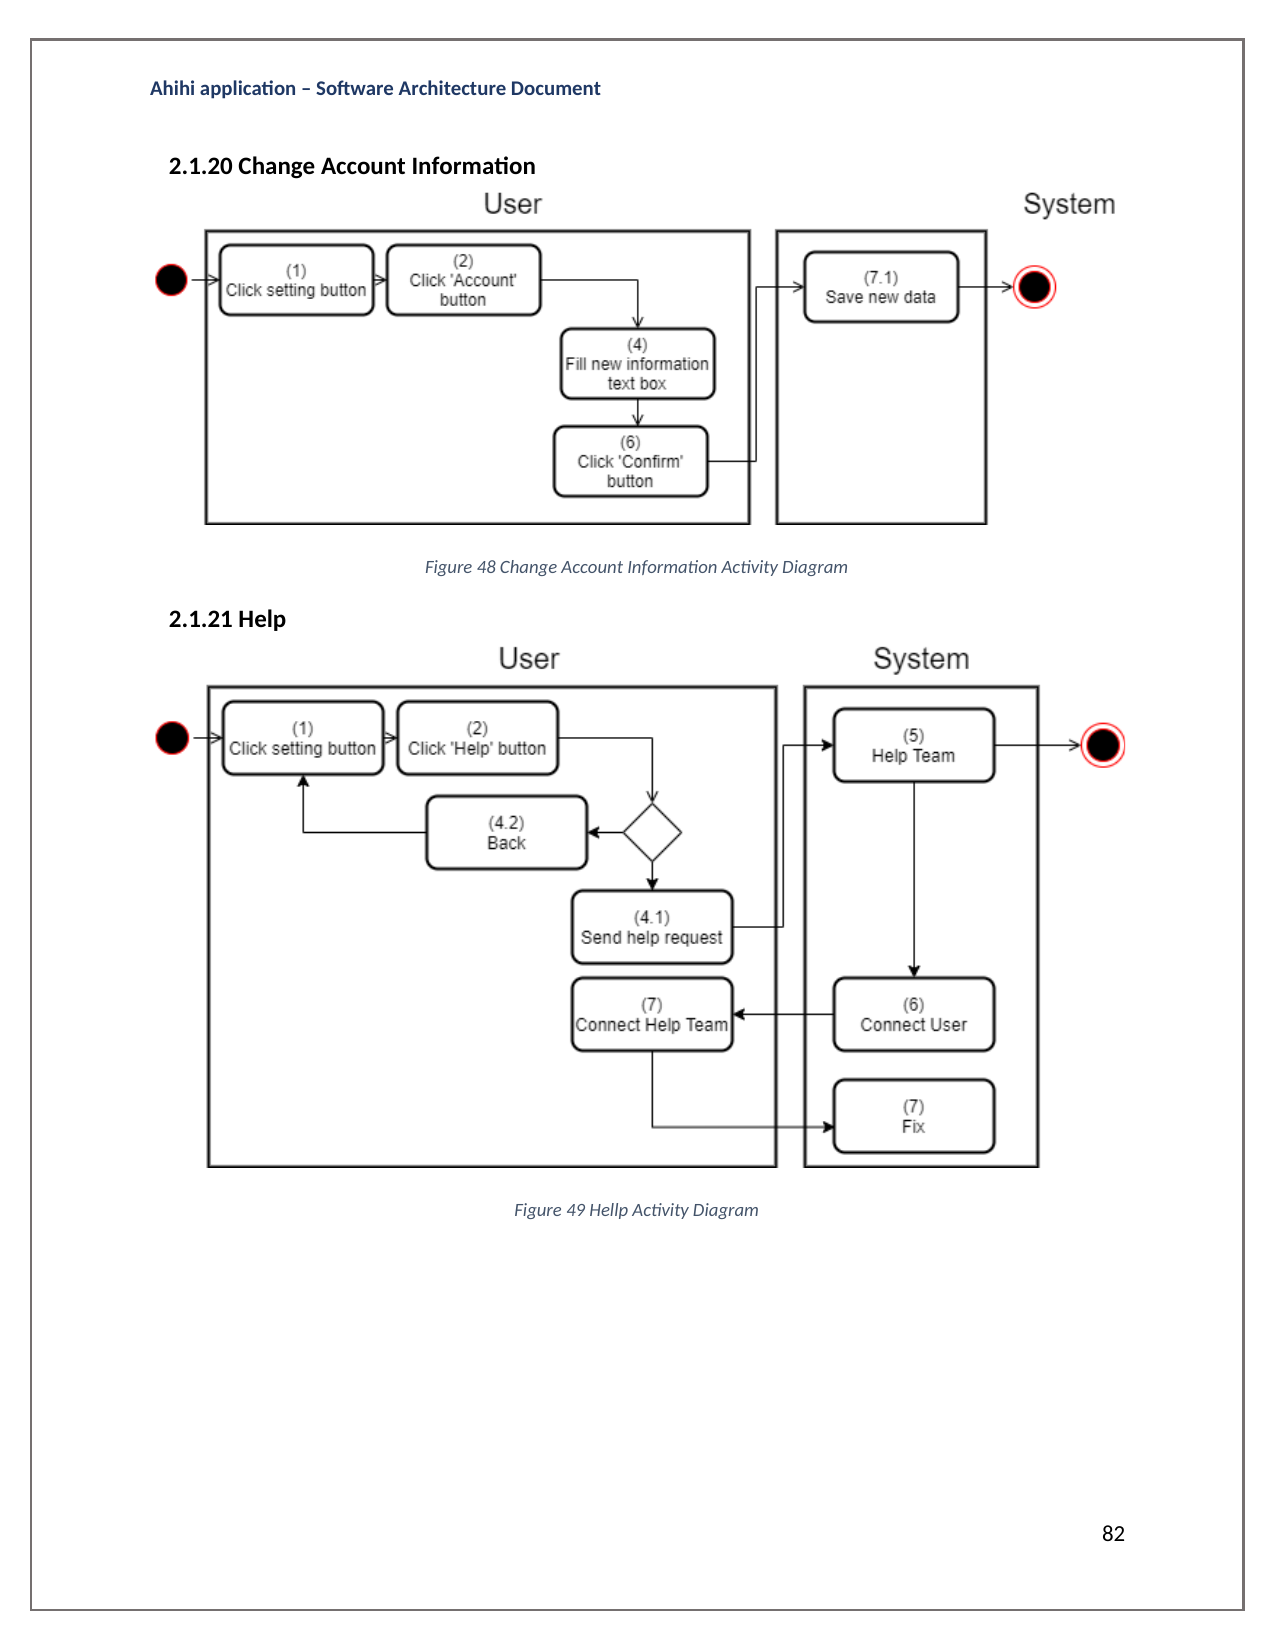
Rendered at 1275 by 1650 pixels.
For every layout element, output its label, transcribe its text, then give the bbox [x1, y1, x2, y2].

subtitle 2.1.21 Help [150, 603, 1125, 634]
picture [150, 640, 1125, 1168]
subtitle 2.1.20 Change Account Information [150, 150, 1125, 181]
picture [150, 187, 1125, 525]
